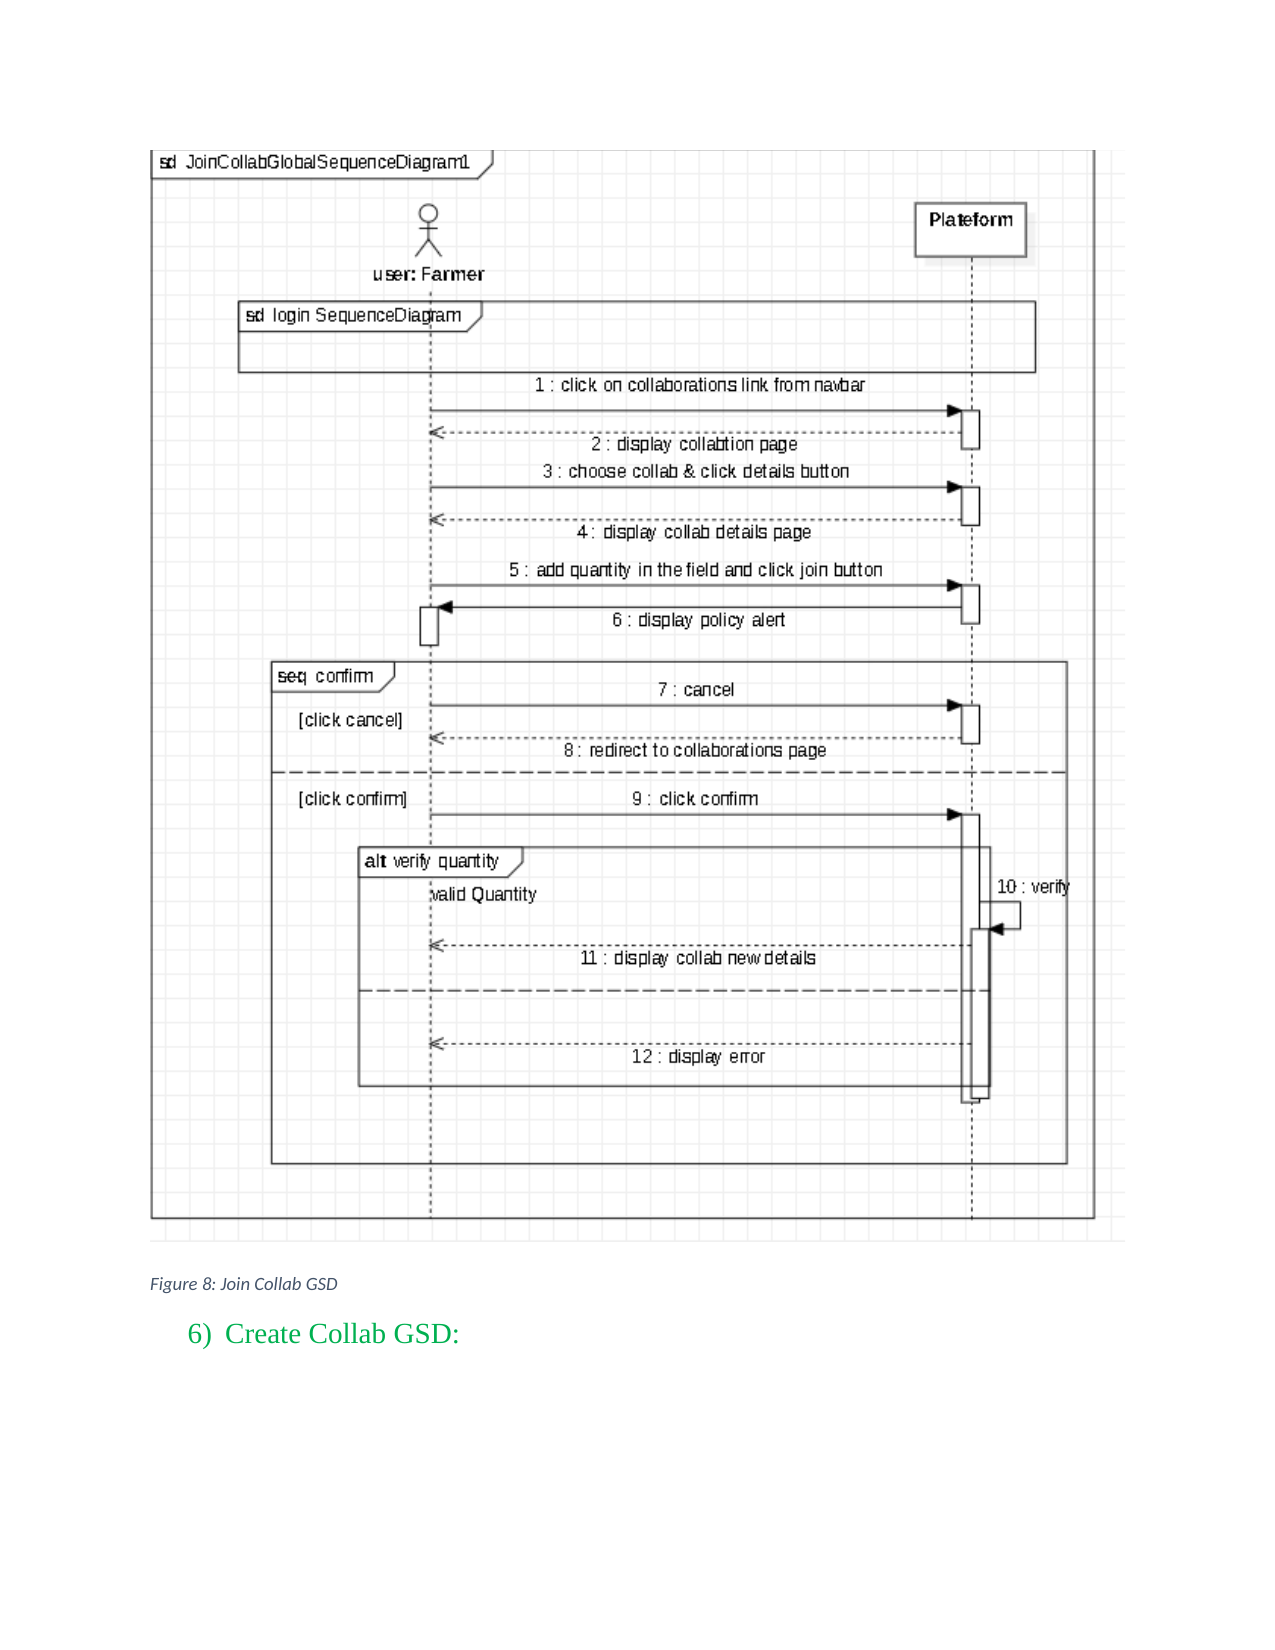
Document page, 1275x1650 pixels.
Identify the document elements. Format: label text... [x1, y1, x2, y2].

picture [150, 150, 1125, 1242]
list Create Collab GSD: [187, 1316, 1125, 1349]
